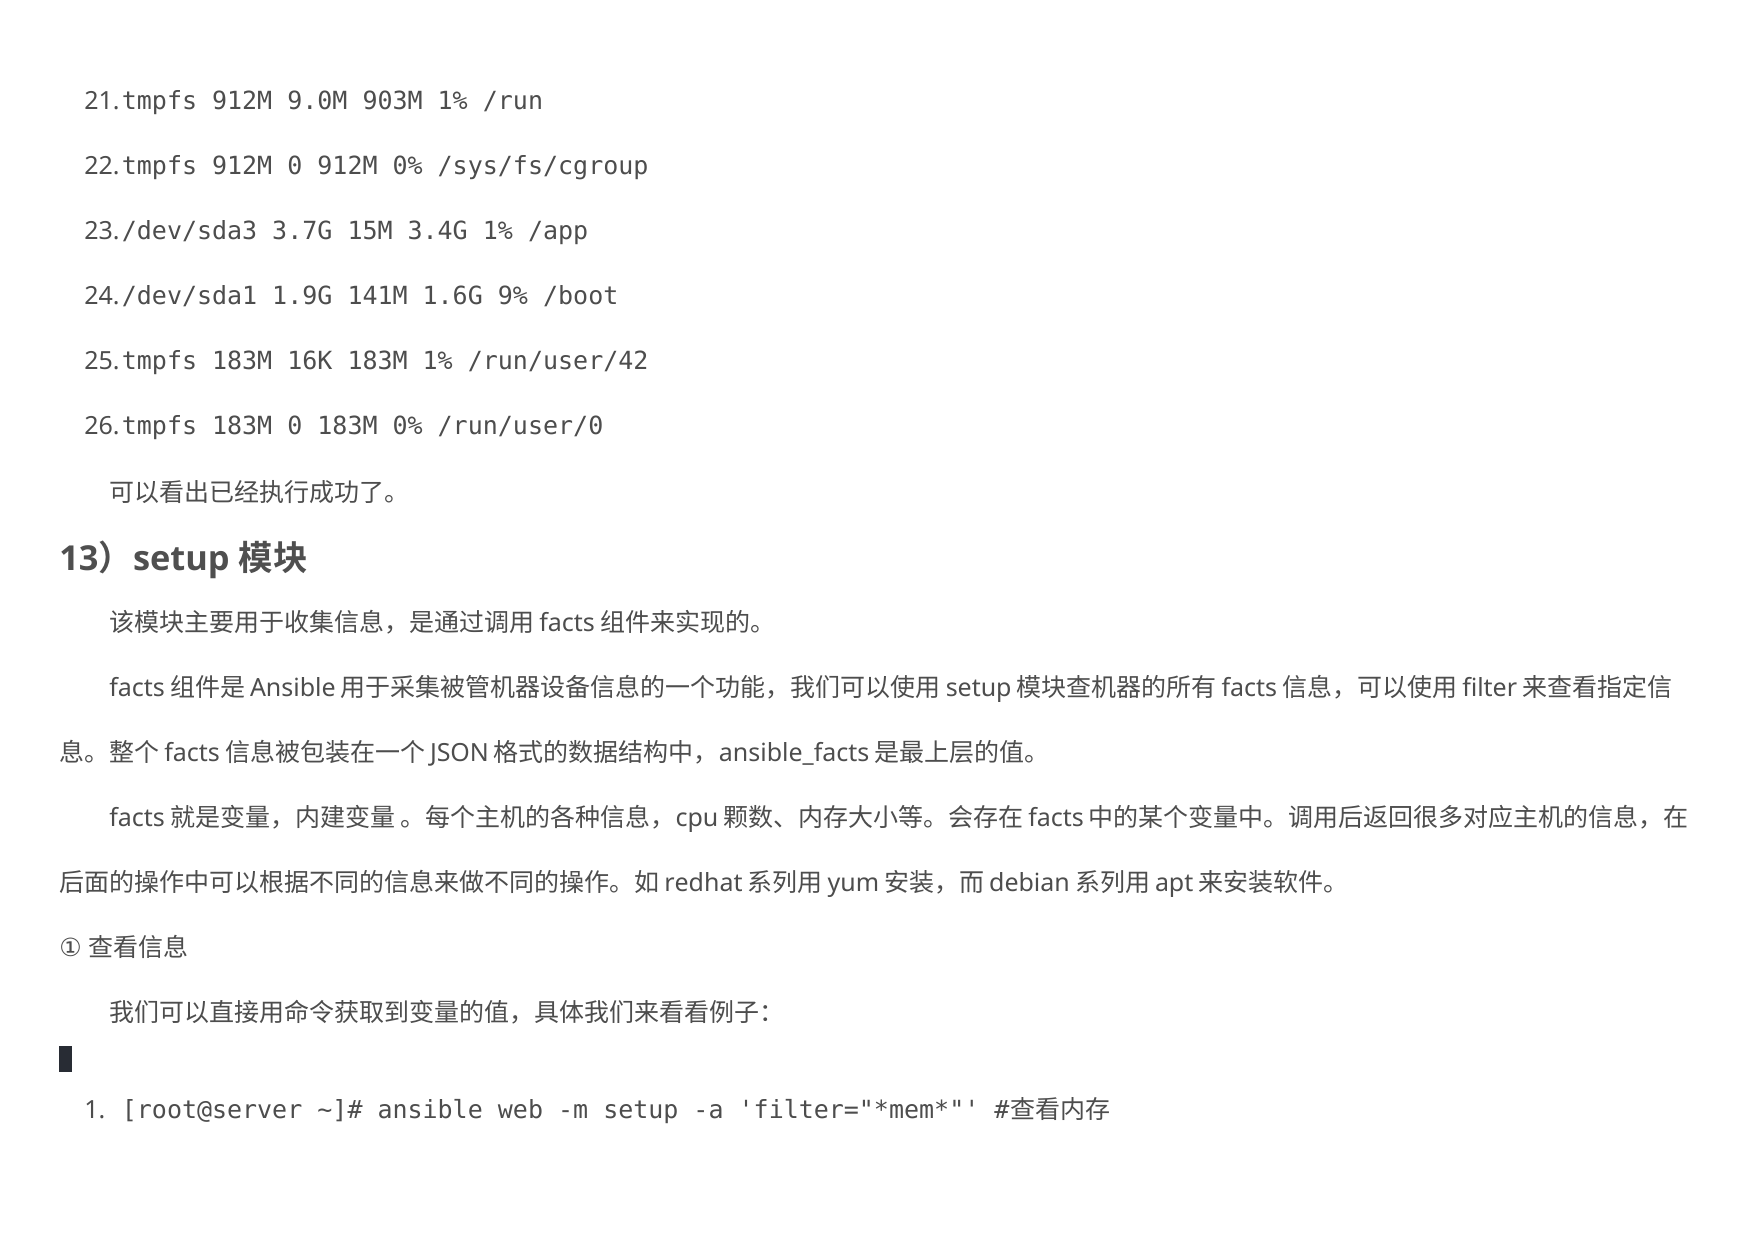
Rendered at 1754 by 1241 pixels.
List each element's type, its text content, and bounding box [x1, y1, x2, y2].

list /dev/sda3 3.7G 15M 3.4G 1% /app [84, 198, 1695, 263]
list tmpfs 912M 0 912M 0% /sys/fs/cgroup [84, 133, 1695, 198]
list tmpfs 912M 9.0M 903M 1% /run [84, 68, 1695, 133]
list tmpfs 183M 0 183M 0% /run/user/0 [84, 393, 1695, 458]
text 该模块主要用于收集信息，是通过调用facts组件来实现的。 facts组件是Ansible用于采集被管机器设备信息的一个功能，我们可以使用setup模块查机器的所有facts信息，可以使用filter来查看指定信息。整个facts信息被包装在一个JSON格式的数据结构中，ansible_facts是最上层的值。 facts就是变量，内建变量 。每个主机的各种信息，cpu颗数、内存大小等。会存在facts中的某个变量中。调用后返回很多对应主机的信息，在后面的操作中可以根据不同的信息来做不同的操作。如redhat系列用yum安装，而debian系列用apt来安装软件。 ① 查看信息 我们可以直接用命令获取到变量的值，具体我们来看看例子： [59, 588, 1695, 1043]
list /dev/sda1 1.9G 141M 1.6G 9% /boot [84, 263, 1695, 328]
list [root@server ~]# ansible web -m setup -a 'filter="*mem*"' #查看内存 [84, 1075, 1695, 1140]
text 可以看出已经执行成功了。 [59, 458, 1695, 523]
list tmpfs 183M 16K 183M 1% /run/user/42 [84, 328, 1695, 393]
subtitle 13）setup 模块 [59, 523, 1695, 588]
